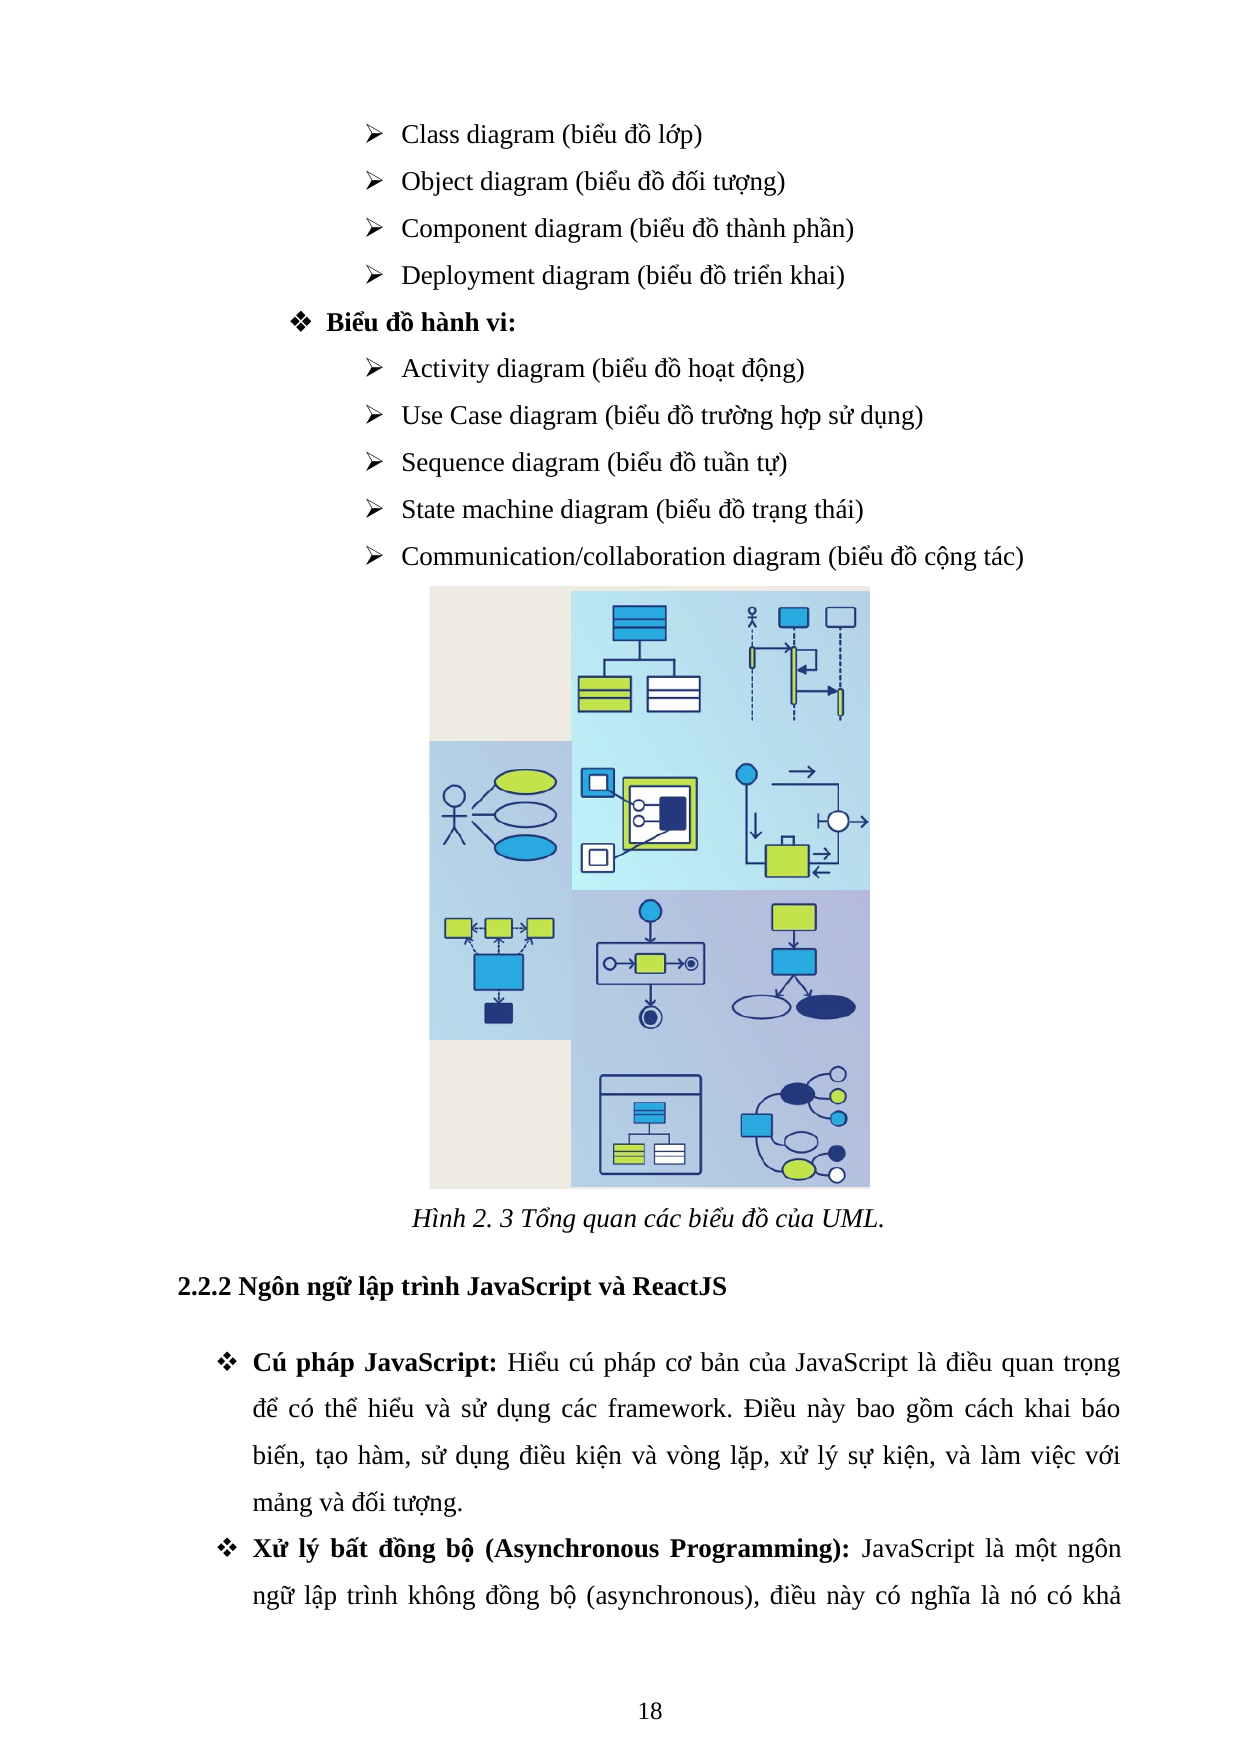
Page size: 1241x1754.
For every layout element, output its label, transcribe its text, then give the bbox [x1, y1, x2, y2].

list State machine diagram (biểu đồ trạng thái) [363, 493, 1122, 524]
list Use Case diagram (biểu đồ trường hợp sử dụng) [363, 399, 1122, 431]
list Cú pháp JavaScript: Hiểu cú pháp cơ bản của JavaScript là điều quan trọng để có thể hiểu và sử dụng các framework. Điều này bao gồm cách khai báo biến, tạo hàm, sử dụng điều kiện và vòng lặp, xử lý sự kiện, và làm việc với mảng và đối tượng. [215, 1346, 1122, 1517]
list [215, 1533, 1122, 1611]
picture [429, 586, 870, 1189]
subtitle 2.2.2 Ngôn ngữ lập trình JavaScript và ReactJS [177, 1270, 1122, 1301]
list Activity diagram (biểu đồ hoạt động) [363, 352, 1122, 384]
list Object diagram (biểu đồ đối tượng) [363, 165, 1122, 196]
list Class diagram (biểu đồ lớp) [363, 118, 1122, 149]
text Hình 2. 3 Tổng quan các biểu đồ của UML. [177, 1202, 1122, 1234]
list Deployment diagram (biểu đồ triển khai) [363, 259, 1122, 290]
list Communication/collaboration diagram (biểu đồ cộng tác) [363, 540, 1122, 571]
list Component diagram (biểu đồ thành phần) [363, 212, 1122, 243]
list Biểu đồ hành vi: [288, 306, 1122, 337]
list Sequence diagram (biểu đồ tuần tự) [363, 446, 1122, 477]
